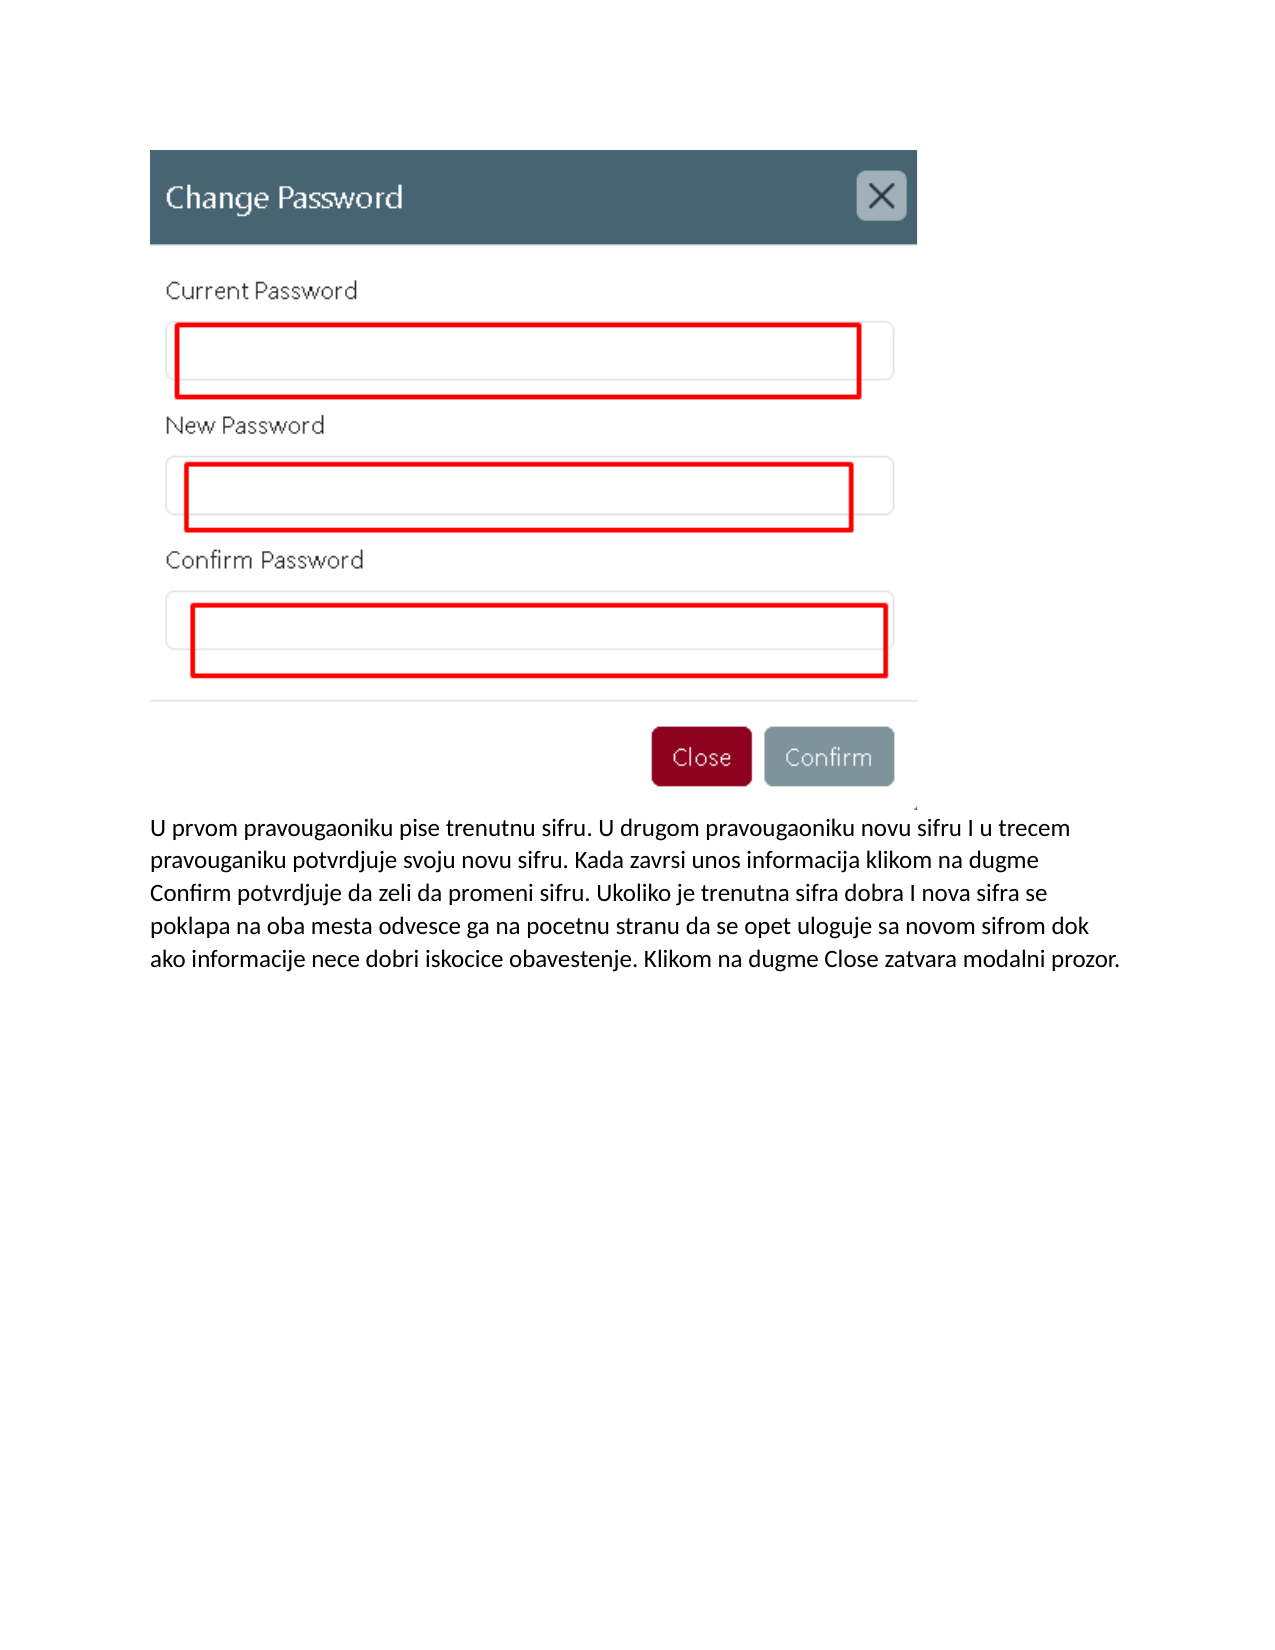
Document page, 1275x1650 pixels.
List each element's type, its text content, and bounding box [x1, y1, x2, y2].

picture [150, 150, 918, 810]
